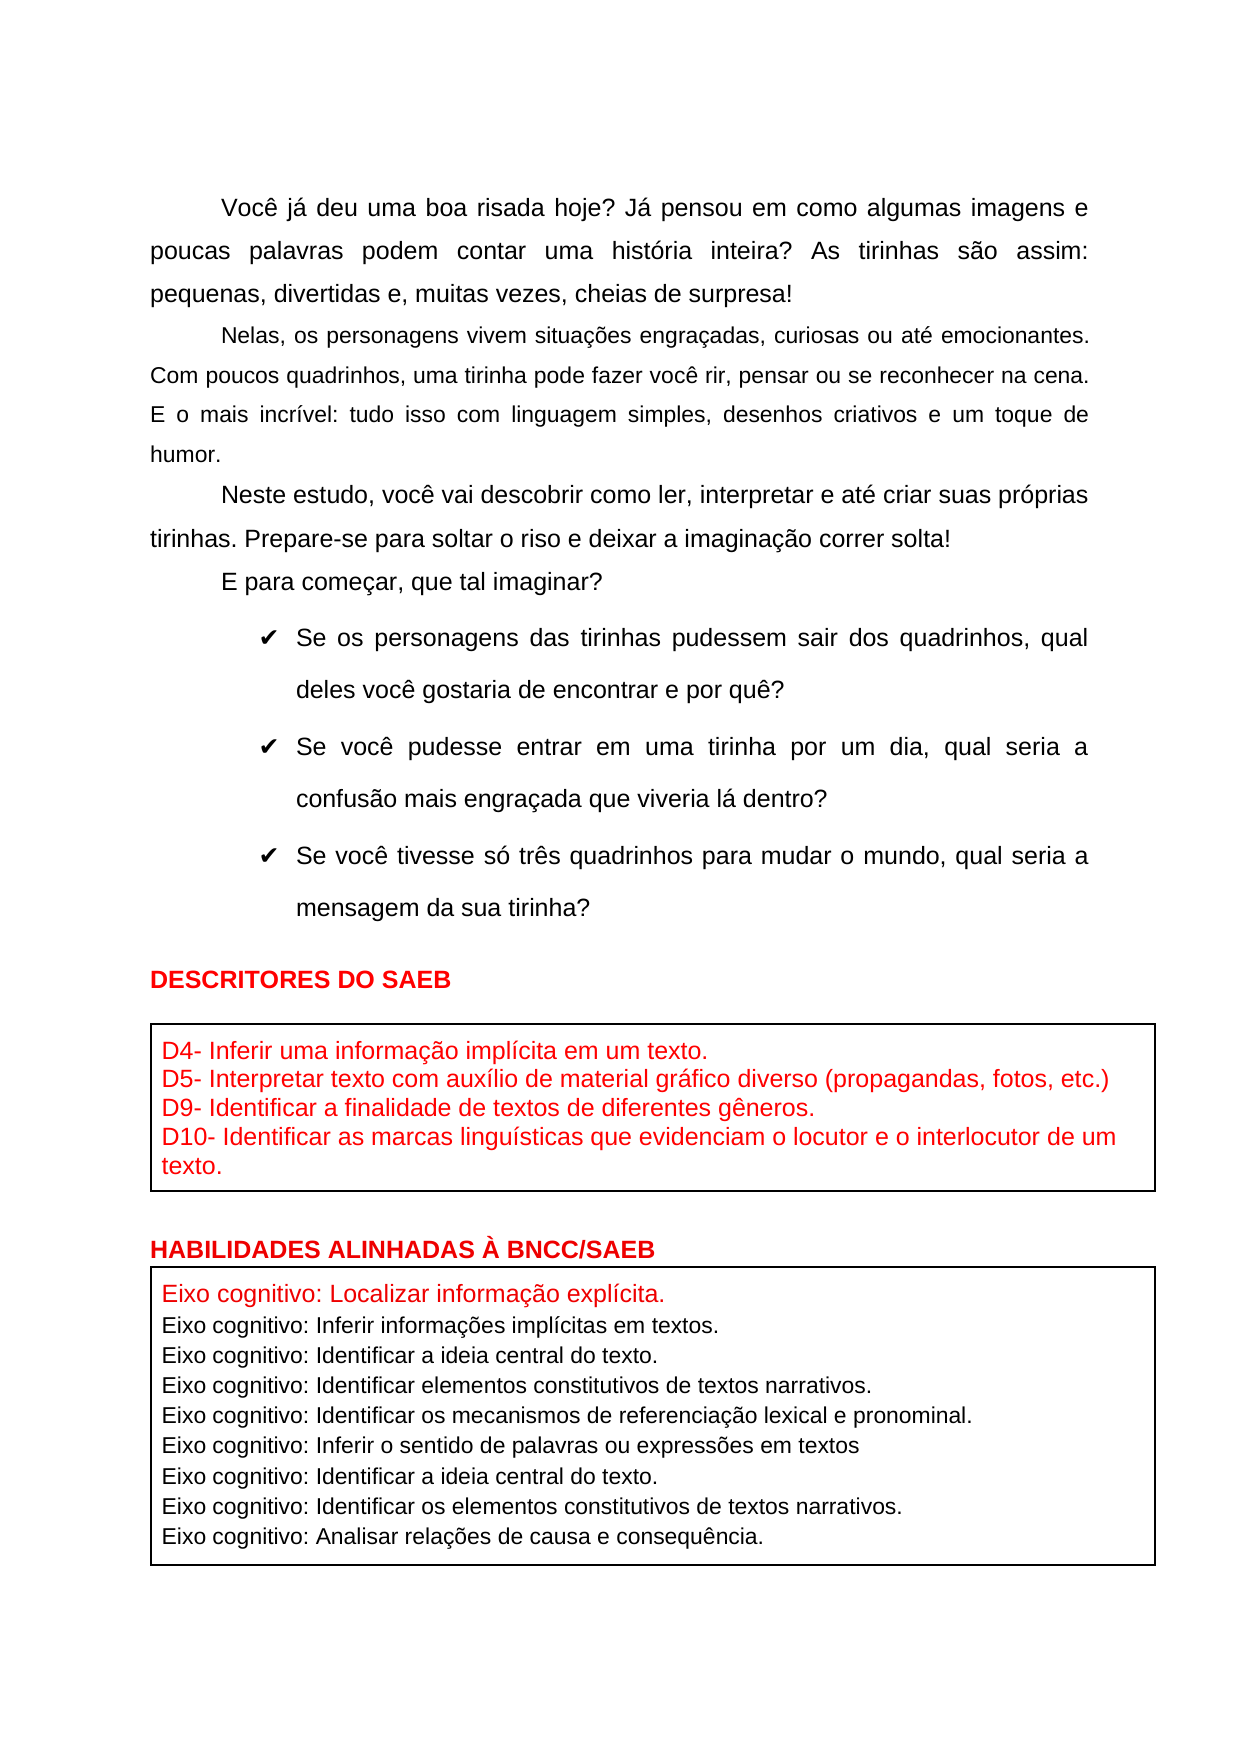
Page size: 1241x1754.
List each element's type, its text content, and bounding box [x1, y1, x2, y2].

text HABILIDADES ALINHADAS À BNCC/SAEB [150, 1235, 1090, 1264]
list Se você pudesse entrar em uma tirinha por um dia, qual seria a confusão mais engraçada que viveria lá dentro? [258, 718, 1090, 813]
text Você já deu uma boa risada hoje? Já pensou em como algumas imagens e poucas palavras podem contar uma história inteira? As tirinhas são assim: pequenas, divertidas e, muitas vezes, cheias de surpresa! [150, 193, 1090, 308]
text DESCRITORES DO SAEB [150, 965, 1090, 994]
text E para começar, que tal imaginar? [150, 567, 1090, 595]
text Nelas, os personagens vivem situações engraçadas, curiosas ou até emocionantes. Com poucos quadrinhos, uma tirinha pode fazer você rir, pensar ou se reconhecer na cena. E o mais incrível: tudo isso com linguagem simples, desenhos criativos e um toque de humor. [150, 322, 1090, 467]
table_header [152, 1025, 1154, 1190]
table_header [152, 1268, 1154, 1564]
list Se os personagens das tirinhas pudessem sair dos quadrinhos, qual deles você gostaria de encontrar e por quê? [258, 610, 1090, 704]
list Se você tivesse só três quadrinhos para mudar o mundo, qual seria a mensagem da sua tirinha? [258, 827, 1090, 922]
text Neste estudo, você vai descobrir como ler, interpretar e até criar suas próprias tirinhas. Prepare-se para soltar o riso e deixar a imaginação correr solta! [150, 480, 1090, 552]
